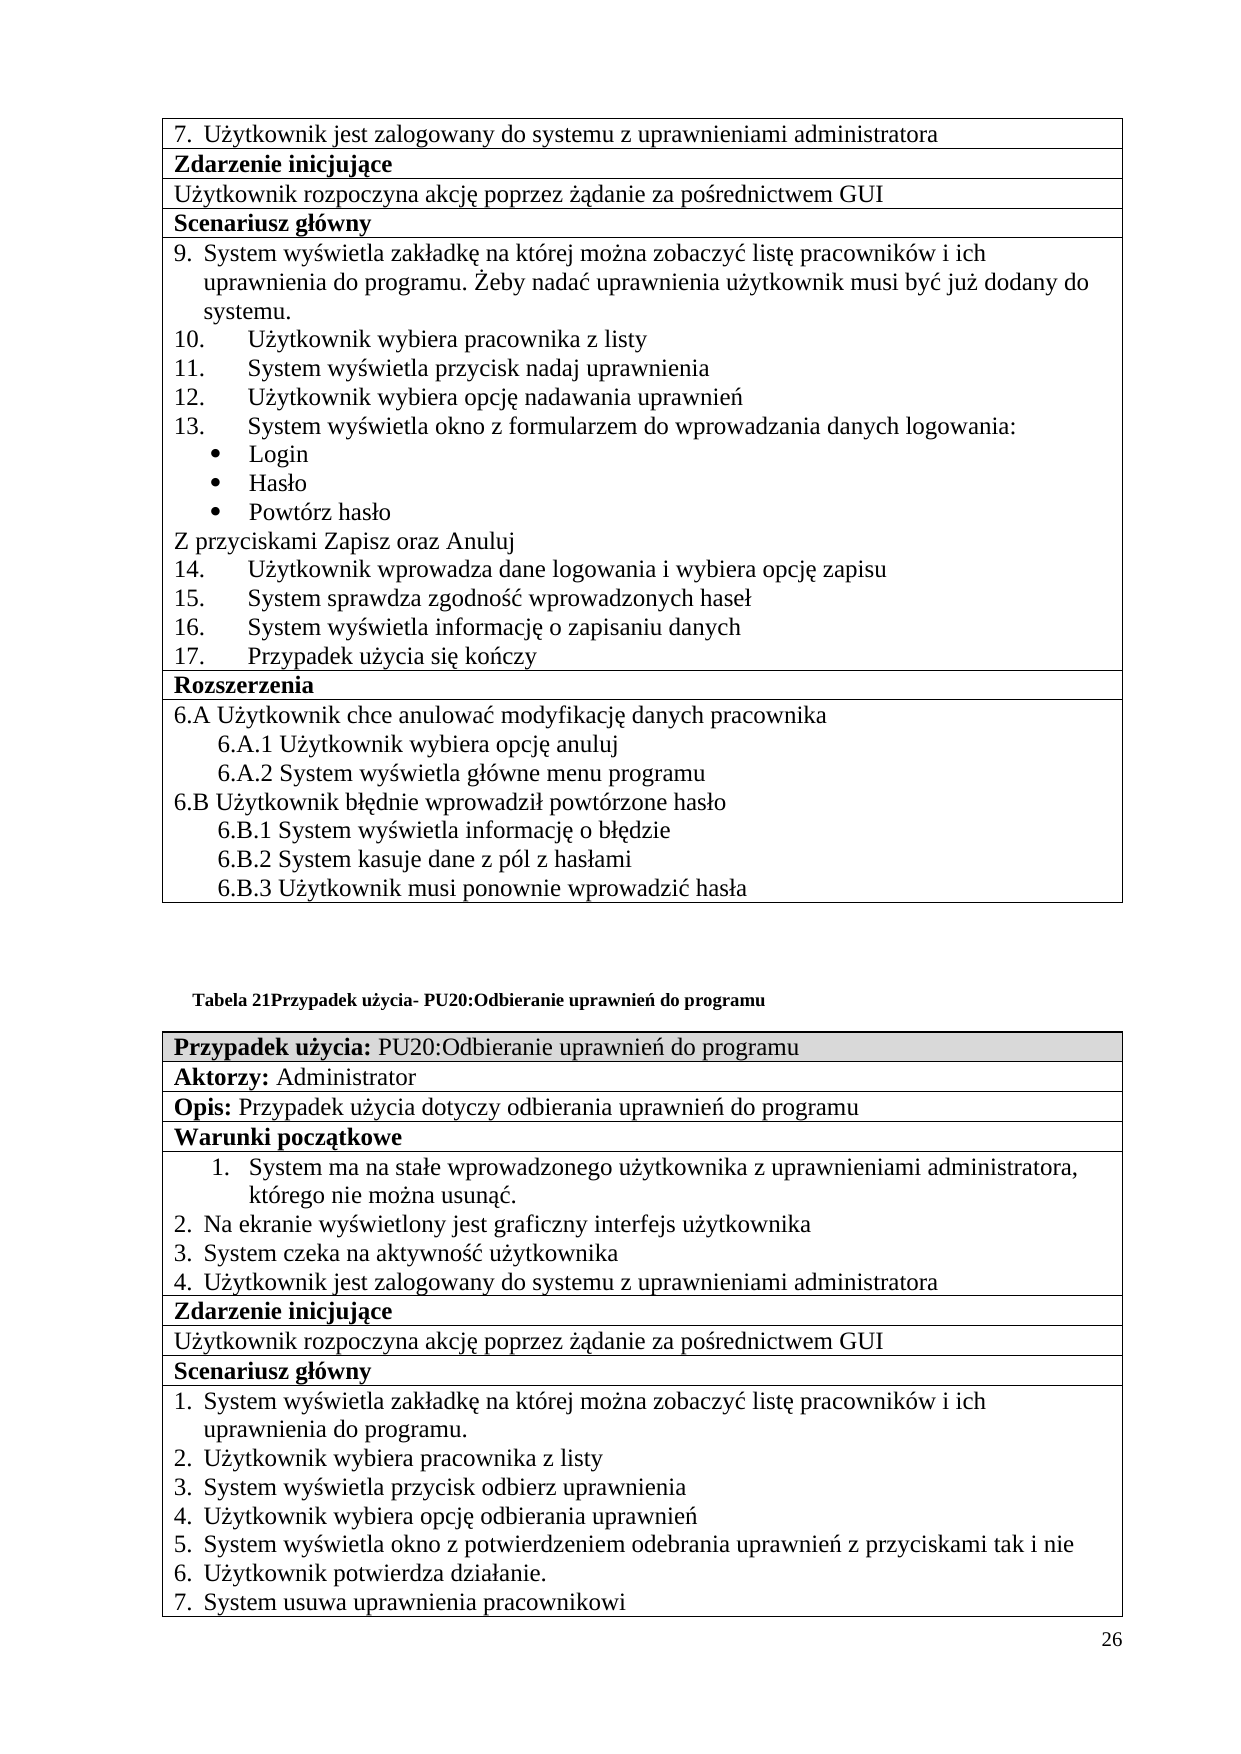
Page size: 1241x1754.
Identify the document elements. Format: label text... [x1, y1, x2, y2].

table_cell Warunki początkowe [163, 1122, 1122, 1151]
table_cell Scenariusz główny [163, 209, 1122, 237]
table_cell Zdarzenie inicjujące [163, 149, 1122, 178]
table_cell Rozszerzenia [163, 671, 1122, 699]
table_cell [163, 1386, 1122, 1616]
table_cell 6.A Użytkownik chce anulować modyfikację danych pracownika 6.A.1 Użytkownik wybiera opcję anuluj 6.A.2 System wyświetla główne menu programu 6.B Użytkownik błędnie wprowadził powtórzone hasło 6.B.1 System wyświetla informację o błędzie 6.B.2 System kasuje dane z pól z hasłami 6.B.3 Użytkownik musi ponownie wprowadzić hasła [163, 700, 1122, 902]
table_cell Użytkownik rozpoczyna akcję poprzez żądanie za pośrednictwem GUI [163, 1326, 1122, 1355]
table_cell Użytkownik rozpoczyna akcję poprzez żądanie za pośrednictwem GUI [163, 179, 1122, 207]
table_cell Scenariusz główny [163, 1356, 1122, 1385]
table_cell Zdarzenie inicjujące [163, 1296, 1122, 1325]
table_header Przypadek użycia: PU20:Odbieranie uprawnień do programu [163, 1033, 1122, 1061]
table_cell Opis: Przypadek użycia dotyczy odbierania uprawnień do programu [163, 1092, 1122, 1121]
table_cell System wyświetla zakładkę na której można zobaczyć listę pracowników i ich uprawnienia do programu. Żeby nadać uprawnienia użytkownik musi być już dodany do systemu. Użytkownik wybiera pracownika z listy System wyświetla przycisk nadaj uprawnienia Użytkownik wybiera opcję nadawania uprawnień System wyświetla okno z formularzem do wprowadzania danych logowania: Login Hasło Powtórz hasło Z przyciskami Zapisz oraz Anuluj Użytkownik wprowadza dane logowania i wybiera opcję zapisu System sprawdza zgodność wprowadzonych haseł System wyświetla informację o zapisaniu danych Przypadek użycia się kończy [163, 238, 1122, 669]
table_cell Aktorzy: Administrator [163, 1062, 1122, 1091]
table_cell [163, 119, 1122, 148]
